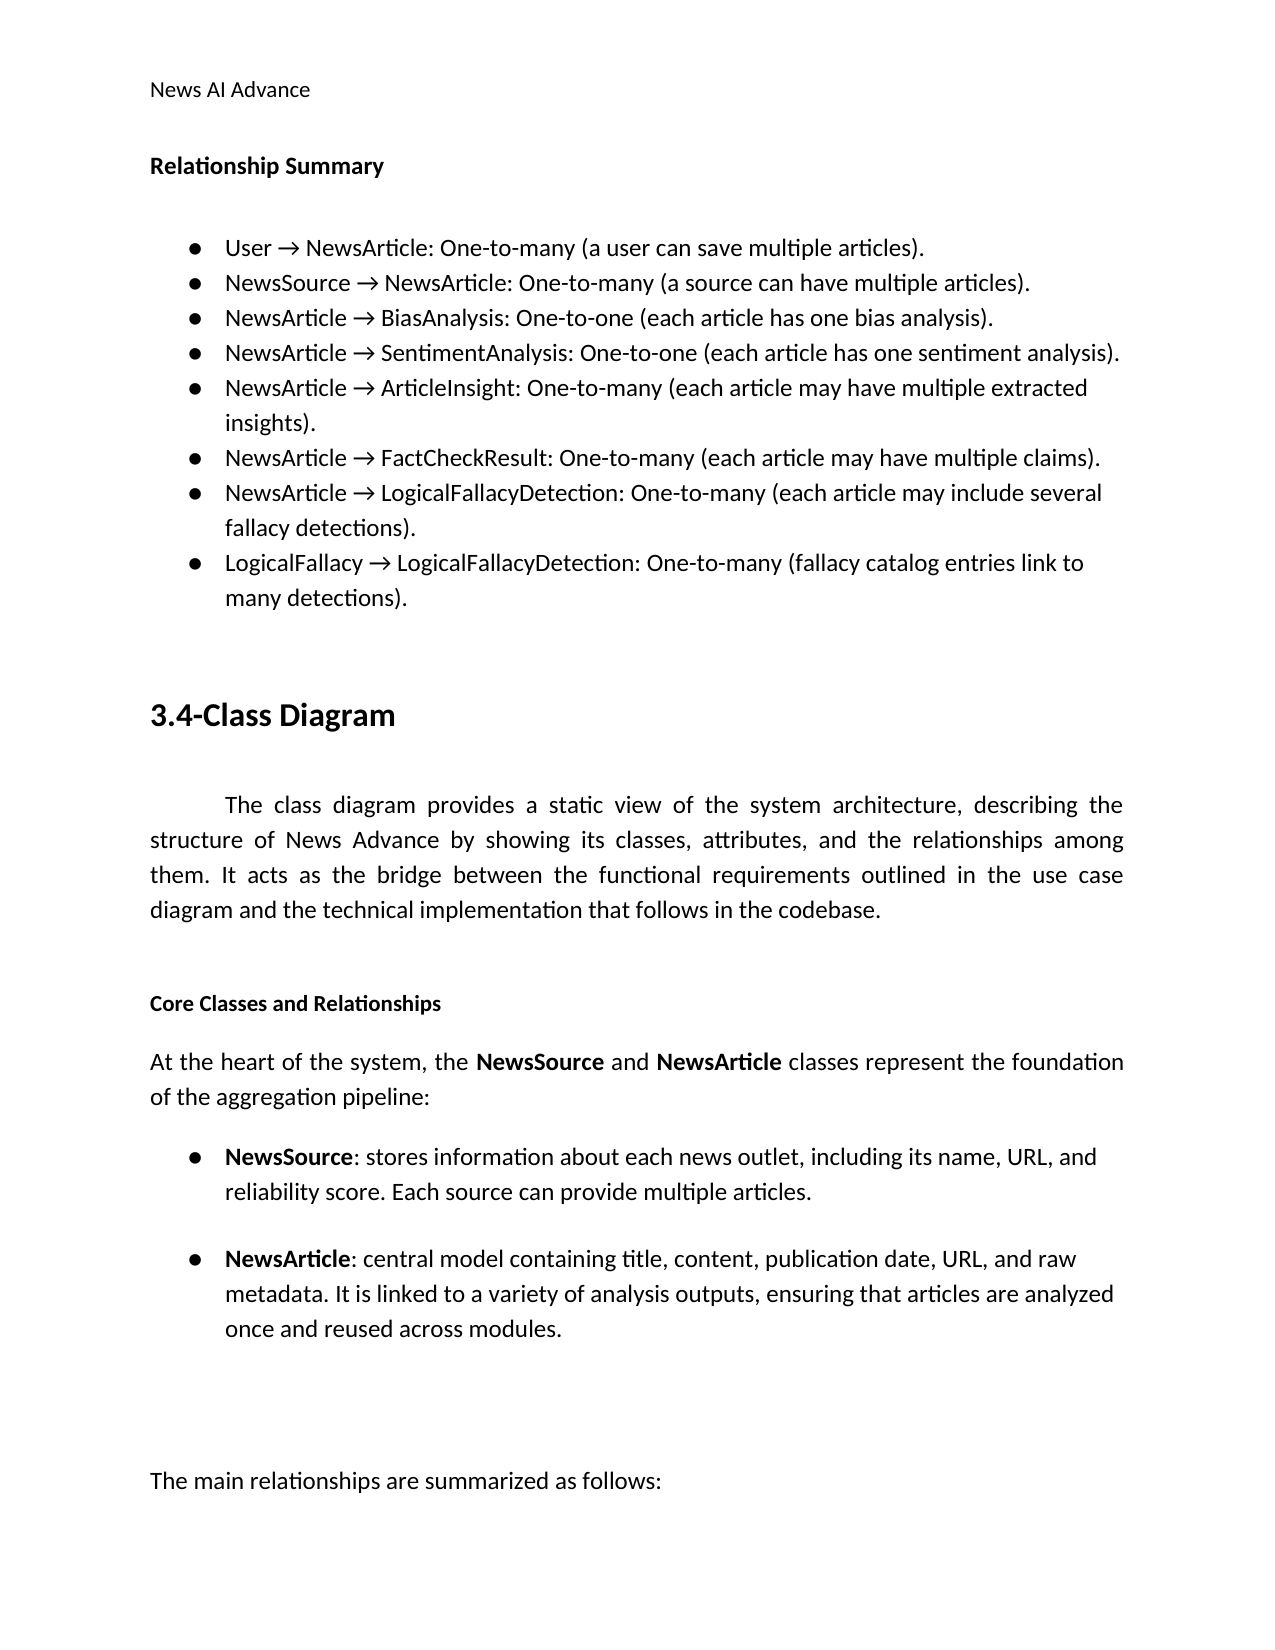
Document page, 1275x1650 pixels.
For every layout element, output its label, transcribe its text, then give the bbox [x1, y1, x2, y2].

list NewsArticle: central model containing title, content, publication date, URL, and raw metadata. It is linked to a variety of analysis outputs, ensuring that articles are analyzed once and reused across modules. [187, 1243, 1125, 1376]
text At the heart of the system, the NewsSource and NewsArticle classes represent the foundation of the aggregation pipeline: [150, 1046, 1125, 1112]
list NewsArticle → BiasAnalysis: One-to-one (each article has one bias analysis). [187, 302, 1125, 332]
list NewsArticle → SentimentAnalysis: One-to-one (each article has one sentiment analysis). [187, 337, 1125, 367]
list NewsSource → NewsArticle: One-to-many (a source can have multiple articles). [187, 267, 1125, 297]
list NewsArticle → FactCheckResult: One-to-many (each article may have multiple claims). [187, 442, 1125, 472]
text The class diagram provides a static view of the system architecture, describing the structure of News Advance by showing its classes, attributes, and the relationships among them. It acts as the bridge between the functional requirements outlined in the use case diagram and the technical implementation that follows in the codebase. [150, 789, 1125, 925]
list NewsArticle → LogicalFallacyDetection: One-to-many (each article may include several fallacy detections). [187, 477, 1125, 542]
list NewsArticle → ArticleInsight: One-to-many (each article may have multiple extracted insights). [187, 372, 1125, 437]
subtitle 3.4-Class Diagram [150, 693, 1125, 734]
list NewsSource: stores information about each news outlet, including its name, URL, and reliability score. Each source can provide multiple articles. [187, 1141, 1125, 1239]
text The main relationships are summarized as follows: [150, 1465, 1125, 1496]
subtitle Core Classes and Relationships [150, 989, 1125, 1017]
subtitle Relationship Summary [150, 150, 1125, 181]
list LogicalFallacy → LogicalFallacyDetection: One-to-many (fallacy catalog entries link to many detections). [187, 547, 1125, 612]
list User → NewsArticle: One-to-many (a user can save multiple articles). [187, 232, 1125, 262]
